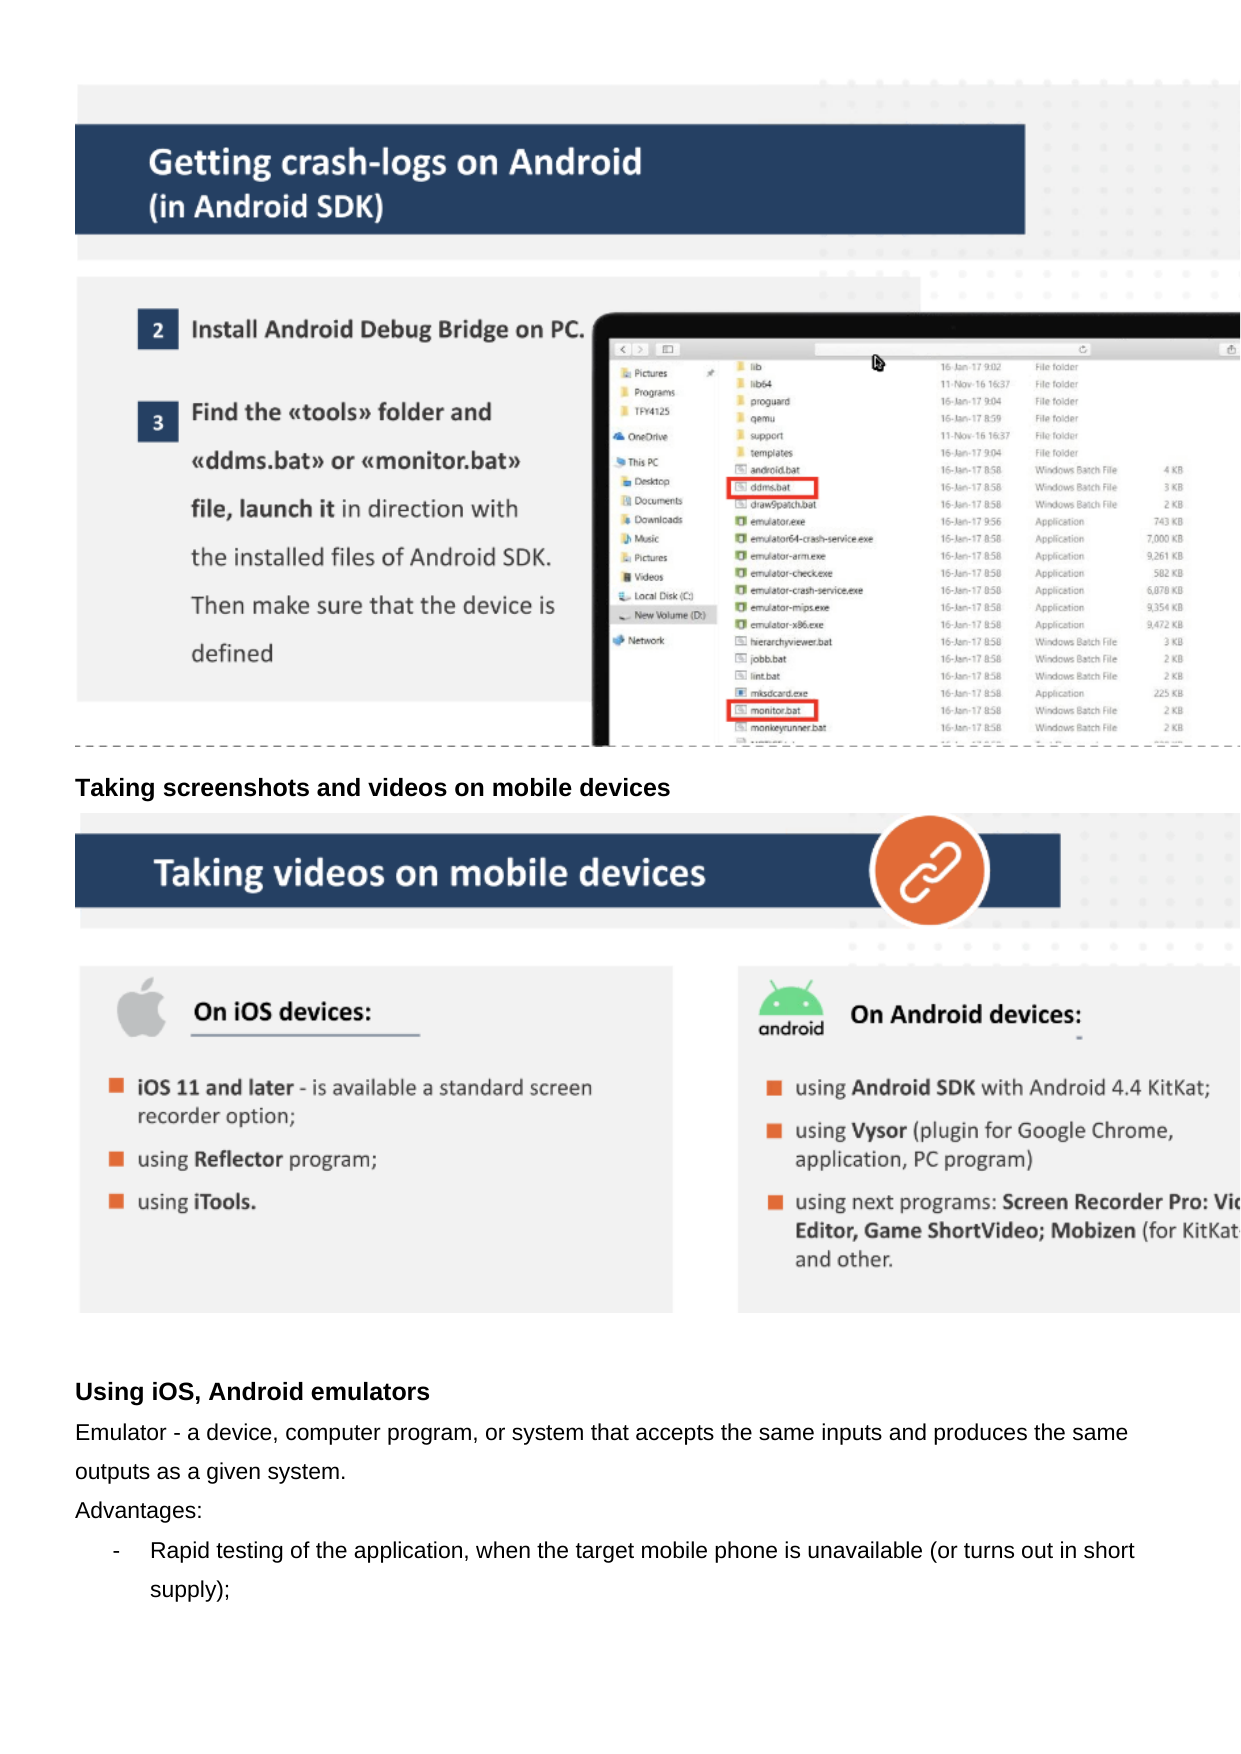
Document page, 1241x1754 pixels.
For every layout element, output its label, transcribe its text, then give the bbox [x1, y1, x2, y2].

picture [75, 813, 1241, 1313]
picture [75, 75, 1241, 747]
subtitle Using iOS, Android emulators [75, 1377, 1165, 1406]
text Advantages: [75, 1497, 1165, 1524]
list Rapid testing of the application, when the target mobile phone is unavailable (or turns out in short supply); [112, 1537, 1165, 1603]
subtitle Taking screenshots and videos on mobile devices [75, 772, 1165, 801]
text Emulator - a device, computer program, or system that accepts the same inputs and produces the same outputs as a given system. [75, 1418, 1165, 1484]
